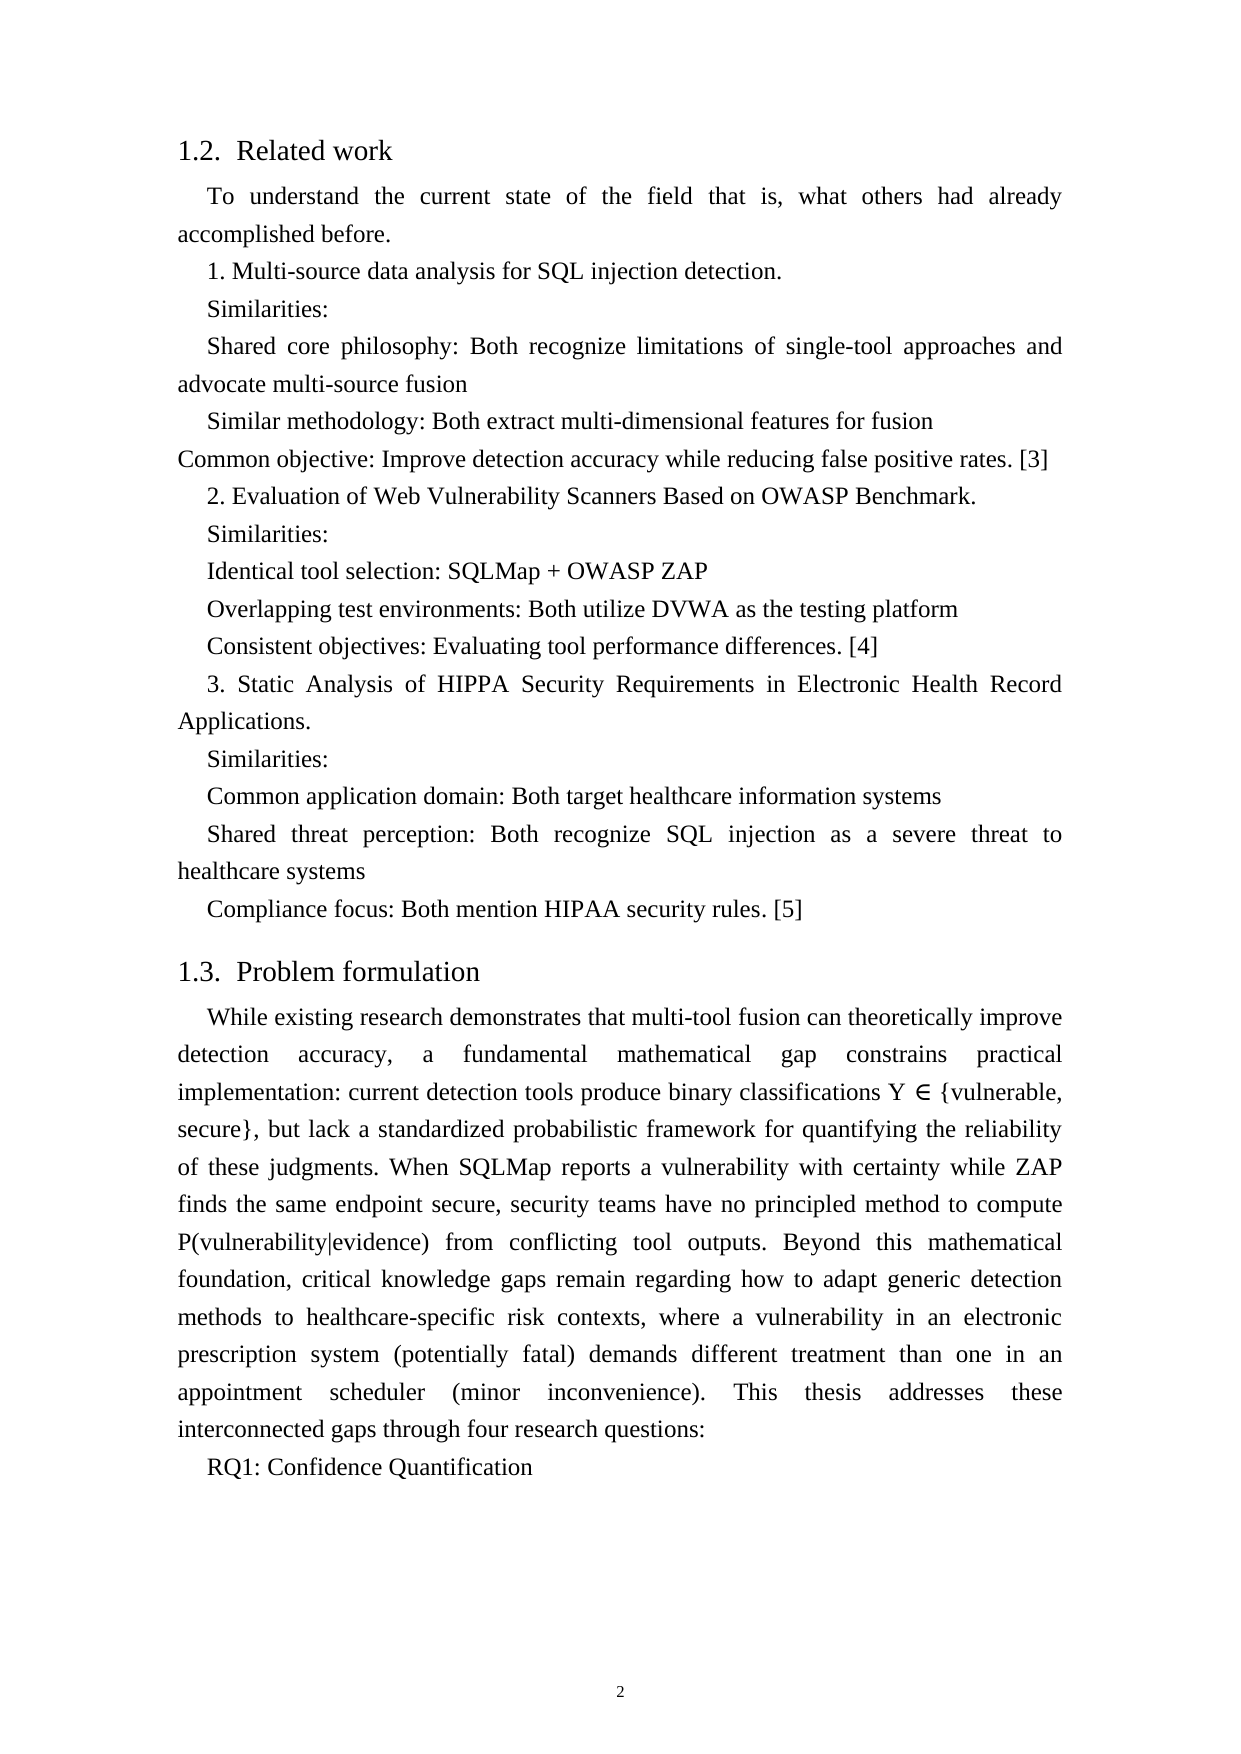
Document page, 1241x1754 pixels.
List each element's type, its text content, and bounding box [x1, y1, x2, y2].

text Similarities: [177, 739, 1063, 777]
subtitle Problem formulation [177, 952, 1063, 989]
text Compliance focus: Both mention HIPAA security rules. [5] [177, 889, 1063, 927]
text Identical tool selection: SQLMap + OWASP ZAP [177, 552, 1063, 589]
text Common objective: Improve detection accuracy while reducing false positive rates. [3] [177, 439, 1063, 477]
text Similarities: [177, 514, 1063, 552]
text RQ1: Confidence Quantification [177, 1448, 1063, 1485]
text 3. Static Analysis of HIPPA Security Requirements in Electronic Health Record Applications. [177, 664, 1063, 739]
text Similar methodology: Both extract multi-dimensional features for fusion [177, 402, 1063, 439]
text Overlapping test environments: Both utilize DVWA as the testing platform [177, 589, 1063, 627]
text 2. Evaluation of Web Vulnerability Scanners Based on OWASP Benchmark. [177, 477, 1063, 514]
text Consistent objectives: Evaluating tool performance differences. [4] [177, 627, 1063, 664]
text 1. Multi-source data analysis for SQL injection detection. [177, 252, 1063, 289]
text Common application domain: Both target healthcare information systems [177, 777, 1063, 814]
text Shared core philosophy: Both recognize limitations of single-tool approaches and advocate multi-source fusion [177, 327, 1063, 402]
text Similarities: [177, 289, 1063, 327]
subtitle Related work [177, 131, 1063, 168]
text While existing research demonstrates that multi-tool fusion can theoretically improve detection accuracy, a fundamental mathematical gap constrains practical implementation: current detection tools produce binary classifications Y ∈ {vulnerable, secure}, but lack a standardized probabilistic framework for quantifying the reliability of these judgments. When SQLMap reports a vulnerability with certainty while ZAP finds the same endpoint secure, security teams have no principled method to compute P(vulnerability|evidence) from conflicting tool outputs. Beyond this mathematical foundation, critical knowledge gaps remain regarding how to adapt generic detection methods to healthcare-specific risk contexts, where a vulnerability in an electronic prescription system (potentially fatal) demands different treatment than one in an appointment scheduler (minor inconvenience). This thesis addresses these interconnected gaps through four research questions: [177, 998, 1063, 1448]
text To understand the current state of the field that is, what others had already accomplished before. [177, 177, 1063, 252]
text Shared threat perception: Both recognize SQL injection as a severe threat to healthcare systems [177, 814, 1063, 889]
